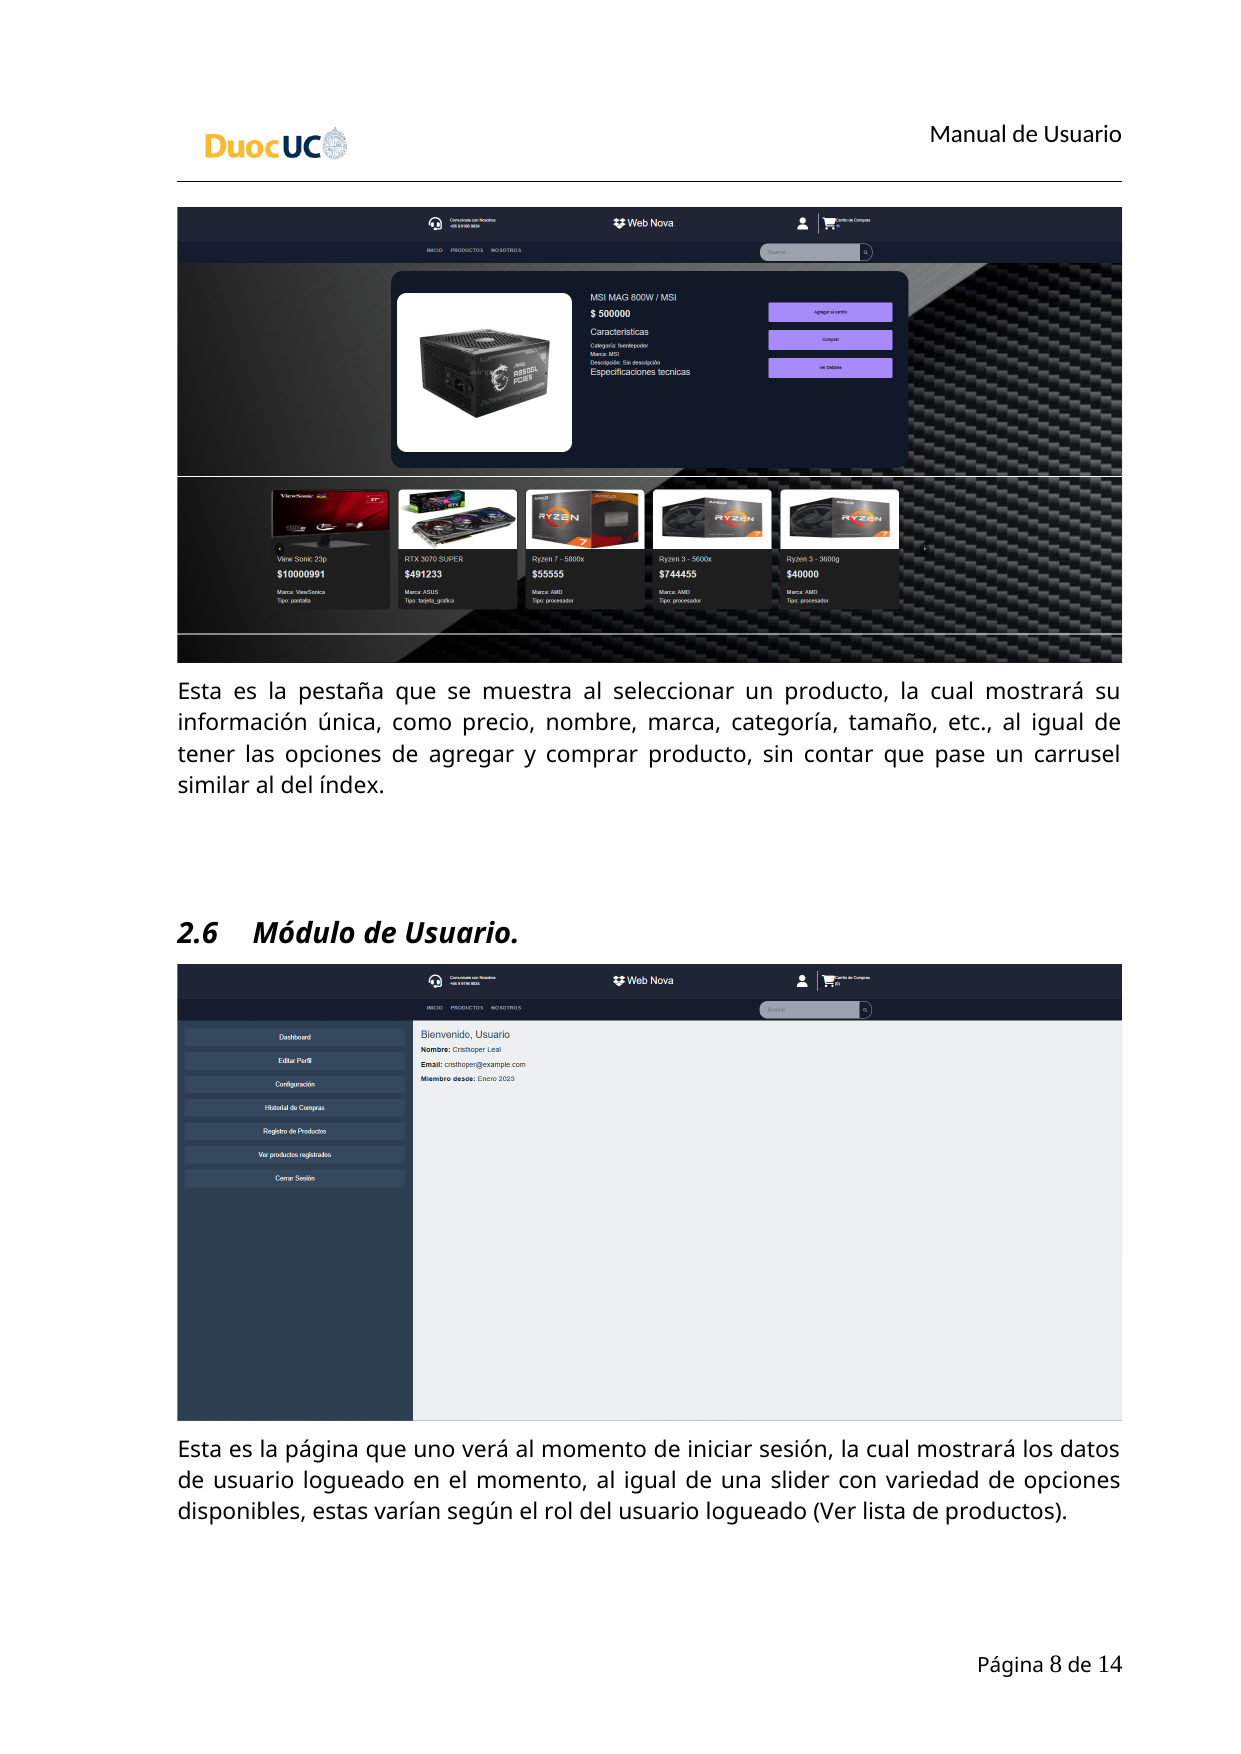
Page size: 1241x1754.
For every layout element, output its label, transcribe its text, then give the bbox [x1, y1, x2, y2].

picture [198, 123, 352, 162]
subtitle Módulo de Usuario. [177, 913, 1122, 952]
picture [177, 207, 1123, 663]
picture [177, 964, 1123, 1421]
text Esta es la pestaña que se muestra al seleccionar un producto, la cual mostrará su información única, como precio, nombre, marca, categoría, tamaño, etc., al igual de tener las opciones de agregar y comprar producto, sin contar que pase un carrusel similar al del índex. [177, 675, 1122, 800]
text Esta es la página que uno verá al momento de iniciar sesión, la cual mostrará los datos de usuario logueado en el momento, al igual de una slider con variedad de opciones disponibles, estas varían según el rol del usuario logueado (Ver lista de productos). [177, 1433, 1122, 1526]
